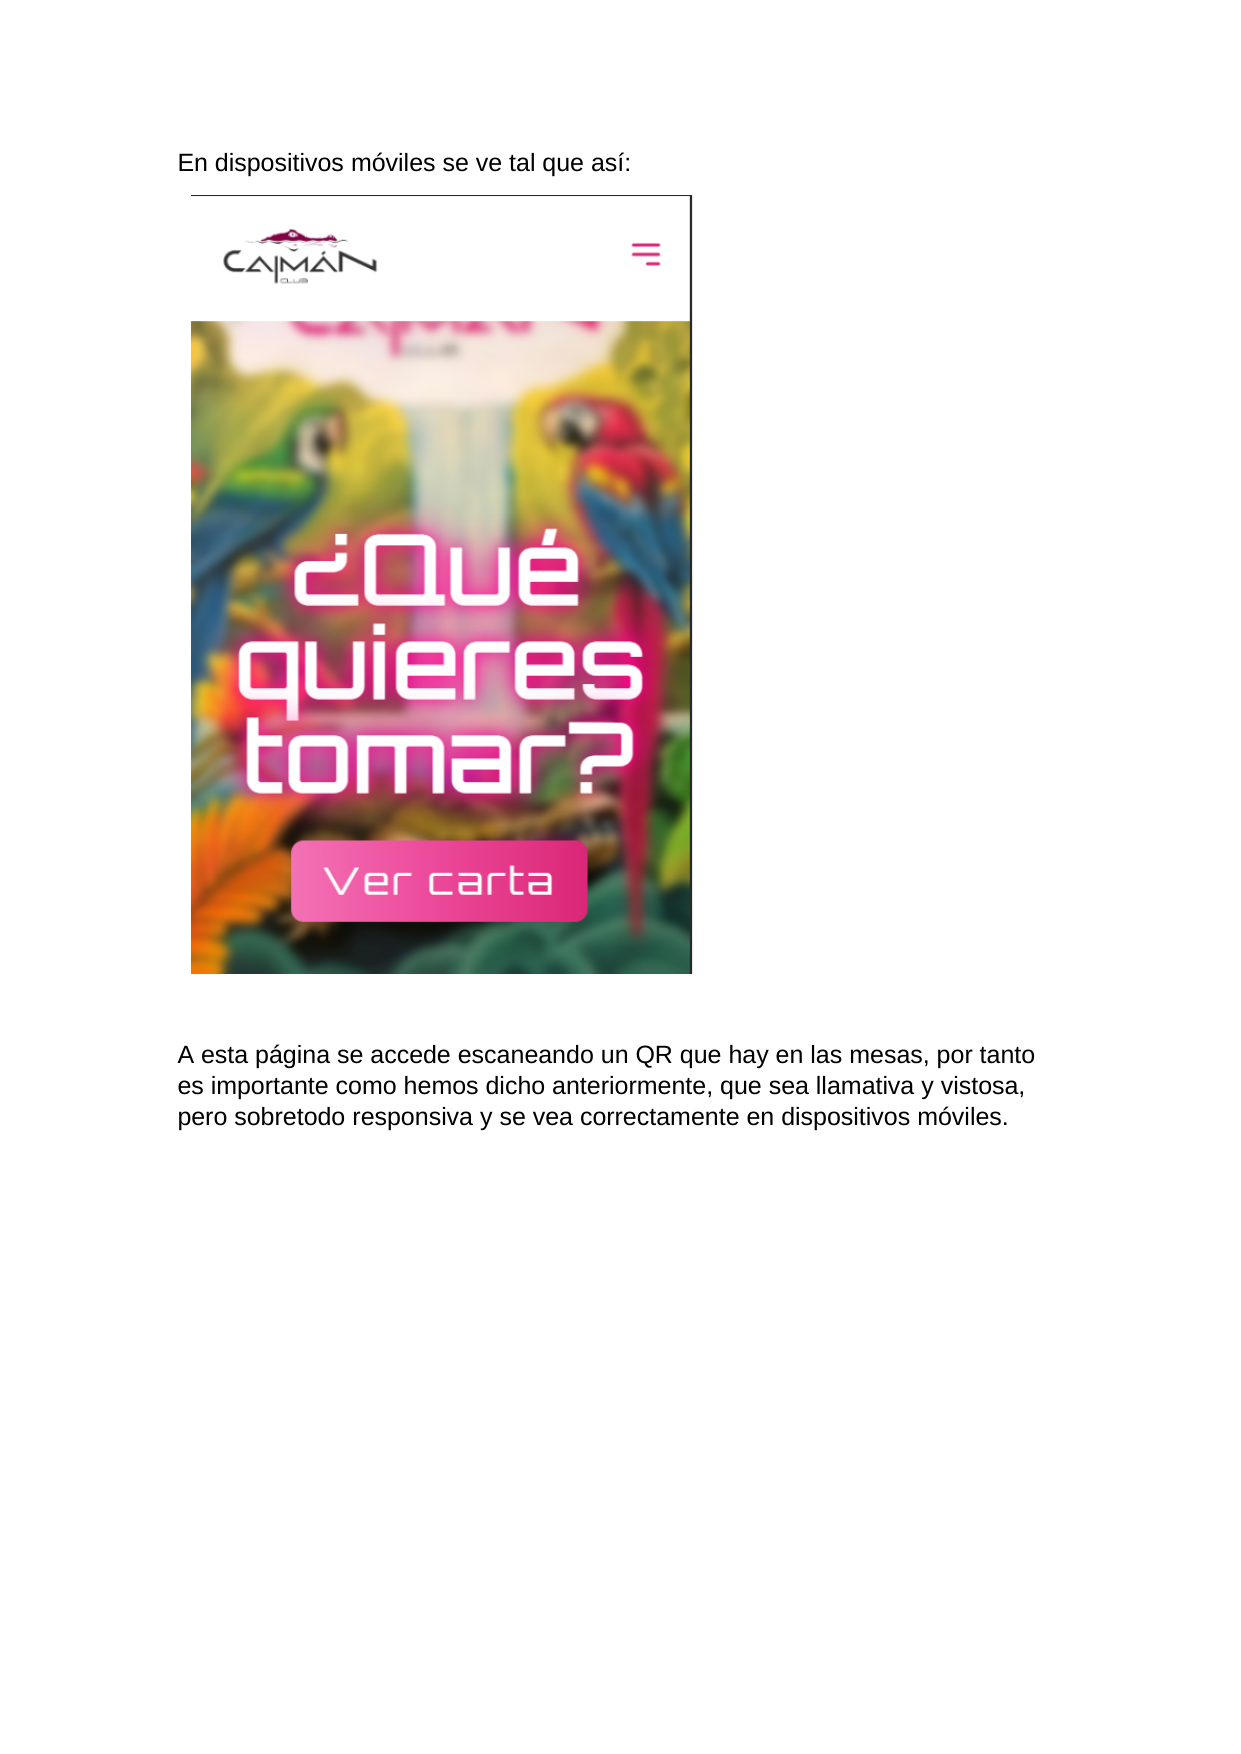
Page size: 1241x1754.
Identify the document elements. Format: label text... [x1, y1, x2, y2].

text En dispositivos móviles se ve tal que así: [177, 148, 1063, 176]
picture [191, 195, 693, 974]
text A esta página se accede escaneando un QR que hay en las mesas, por tanto es importante como hemos dicho anteriormente, que sea llamativa y vistosa, pero sobretodo responsiva y se vea correctamente en dispositivos móviles. [177, 1040, 1063, 1131]
